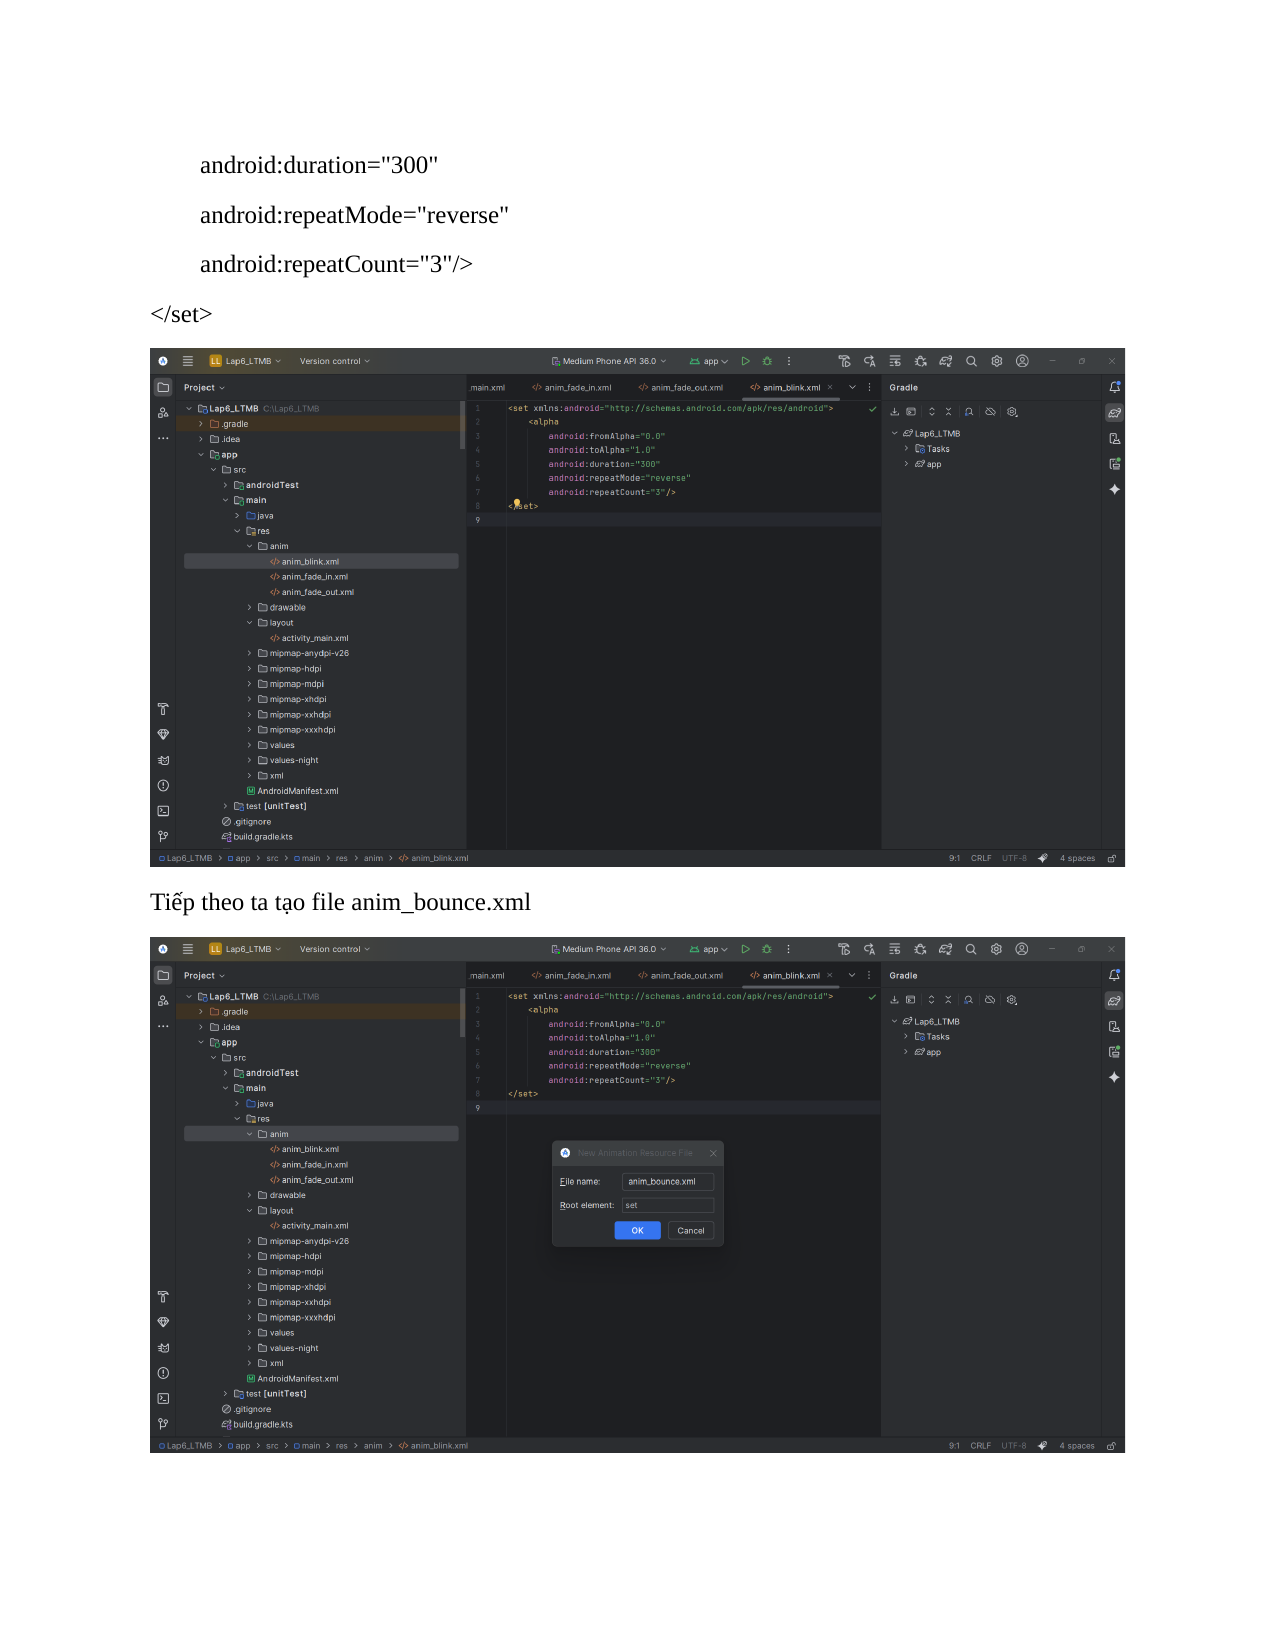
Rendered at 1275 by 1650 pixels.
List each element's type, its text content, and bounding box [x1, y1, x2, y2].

text android:duration="300" [150, 150, 1125, 179]
text Tiếp theo ta tạo file anim_bounce.xml [150, 887, 1125, 916]
picture [150, 348, 1125, 867]
text android:repeatMode="reverse" [150, 200, 1125, 228]
text </set> [150, 299, 1125, 328]
text android:repeatCount="3"/> [150, 249, 1125, 278]
picture [150, 937, 1125, 1453]
